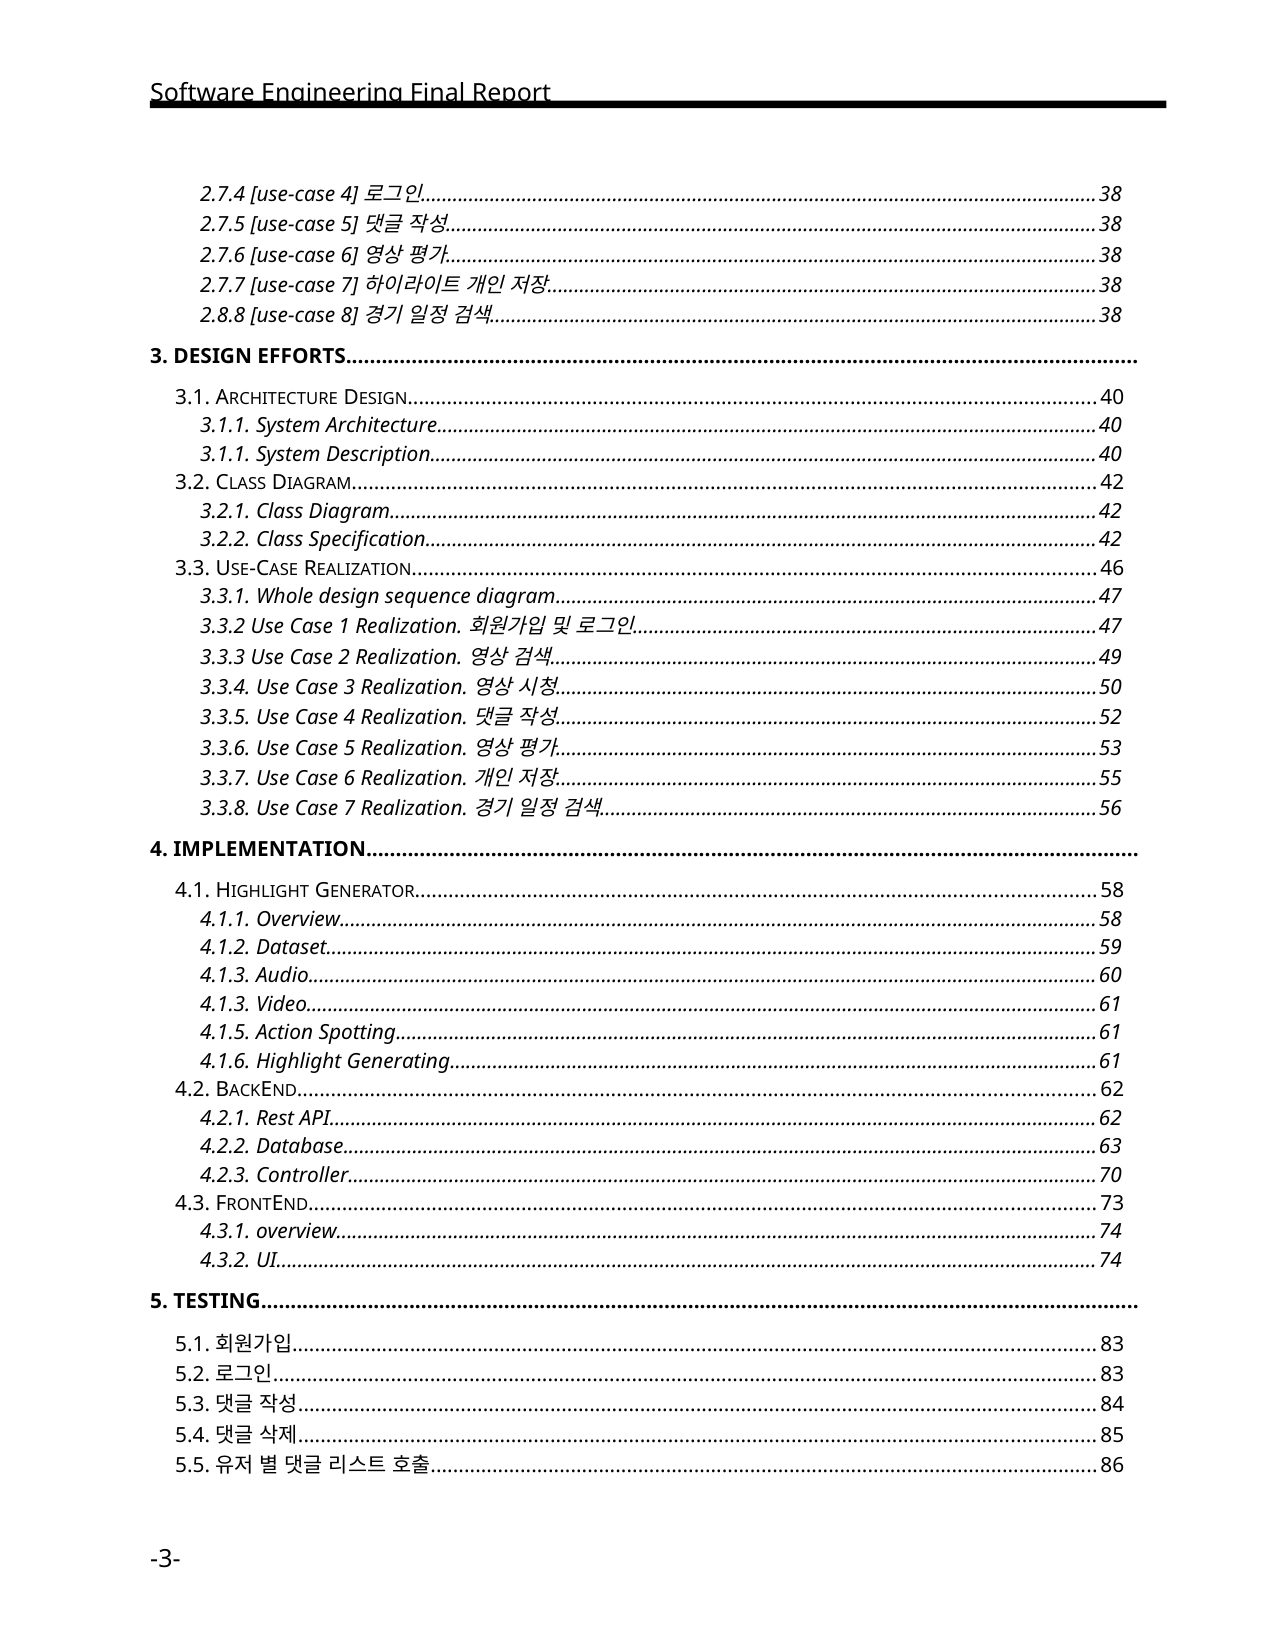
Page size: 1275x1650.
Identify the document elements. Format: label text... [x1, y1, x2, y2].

text 5.5. 유저 별 댓글 리스트 호출 86 [175, 1448, 1125, 1478]
text 4.1.3. Audio 60 [200, 961, 1125, 989]
text 3.3.1. Whole design sequence diagram 47 [200, 581, 1125, 610]
text 4.1. Highlight Generator 58 [175, 875, 1125, 904]
text 3.3.2 Use Case 1 Realization. 회원가입 및 로그인 47 [200, 610, 1125, 640]
text 4.1.6. Highlight Generating 61 [200, 1046, 1125, 1074]
text 4.3.1. overview 74 [200, 1217, 1125, 1245]
text 5. Testing 83 [150, 1286, 1125, 1314]
text 2.7.5 [use-case 5] 댓글 작성 38 [200, 207, 1125, 238]
text 2.8.8 [use-case 8] 경기 일정 검색 38 [200, 298, 1125, 329]
text 3.3.4. Use Case 3 Realization. 영상 시청 50 [200, 670, 1125, 701]
text 3. Design Efforts 40 [150, 341, 1125, 370]
text 5.3. 댓글 작성 84 [175, 1387, 1125, 1418]
text 4.1.2. Dataset 59 [200, 932, 1125, 961]
text 4.3.2. UI 74 [200, 1245, 1125, 1273]
text 3.3.8. Use Case 7 Realization. 경기 일정 검색 56 [200, 792, 1125, 822]
text 3.1.1. System Description 40 [200, 439, 1125, 467]
text 4.2. BackEnd 62 [175, 1074, 1125, 1103]
text 3.3.5. Use Case 4 Realization. 댓글 작성 52 [200, 701, 1125, 731]
text 4.1.1. Overview 58 [200, 904, 1125, 932]
text 3.3.7. Use Case 6 Realization. 개인 저장 55 [200, 761, 1125, 792]
text 4.2.2. Database 63 [200, 1131, 1125, 1160]
text 3.3.3 Use Case 2 Realization. 영상 검색 49 [200, 640, 1125, 670]
text 2.7.7 [use-case 7] 하이라이트 개인 저장 38 [200, 268, 1125, 298]
text 3.2. Class Diagram 42 [175, 467, 1125, 496]
text 4. Implementation 58 [150, 834, 1125, 863]
text 2.7.4 [use-case 4] 로그인 38 [200, 177, 1125, 207]
text 4.1.5. Action Spotting 61 [200, 1017, 1125, 1046]
text 5.1. 회원가입 83 [175, 1327, 1125, 1357]
text 3.3.6. Use Case 5 Realization. 영상 평가 53 [200, 731, 1125, 761]
text 3.1. Architecture Design 40 [175, 382, 1125, 411]
text 4.1.3. Video 61 [200, 989, 1125, 1017]
text 2.7.6 [use-case 6] 영상 평가 38 [200, 238, 1125, 268]
text 3.1.1. System Architecture 40 [200, 411, 1125, 439]
text 5.4. 댓글 삭제 85 [175, 1418, 1125, 1448]
text 4.3. FrontEnd 73 [175, 1188, 1125, 1217]
text 3.3. Use-Case Realization 46 [175, 553, 1125, 581]
text 4.2.3. Controller 70 [200, 1160, 1125, 1188]
text 4.2.1. Rest API 62 [200, 1103, 1125, 1131]
text 3.2.2. Class Specification 42 [200, 524, 1125, 553]
text 5.2. 로그인 83 [175, 1357, 1125, 1387]
text 3.2.1. Class Diagram 42 [200, 496, 1125, 524]
